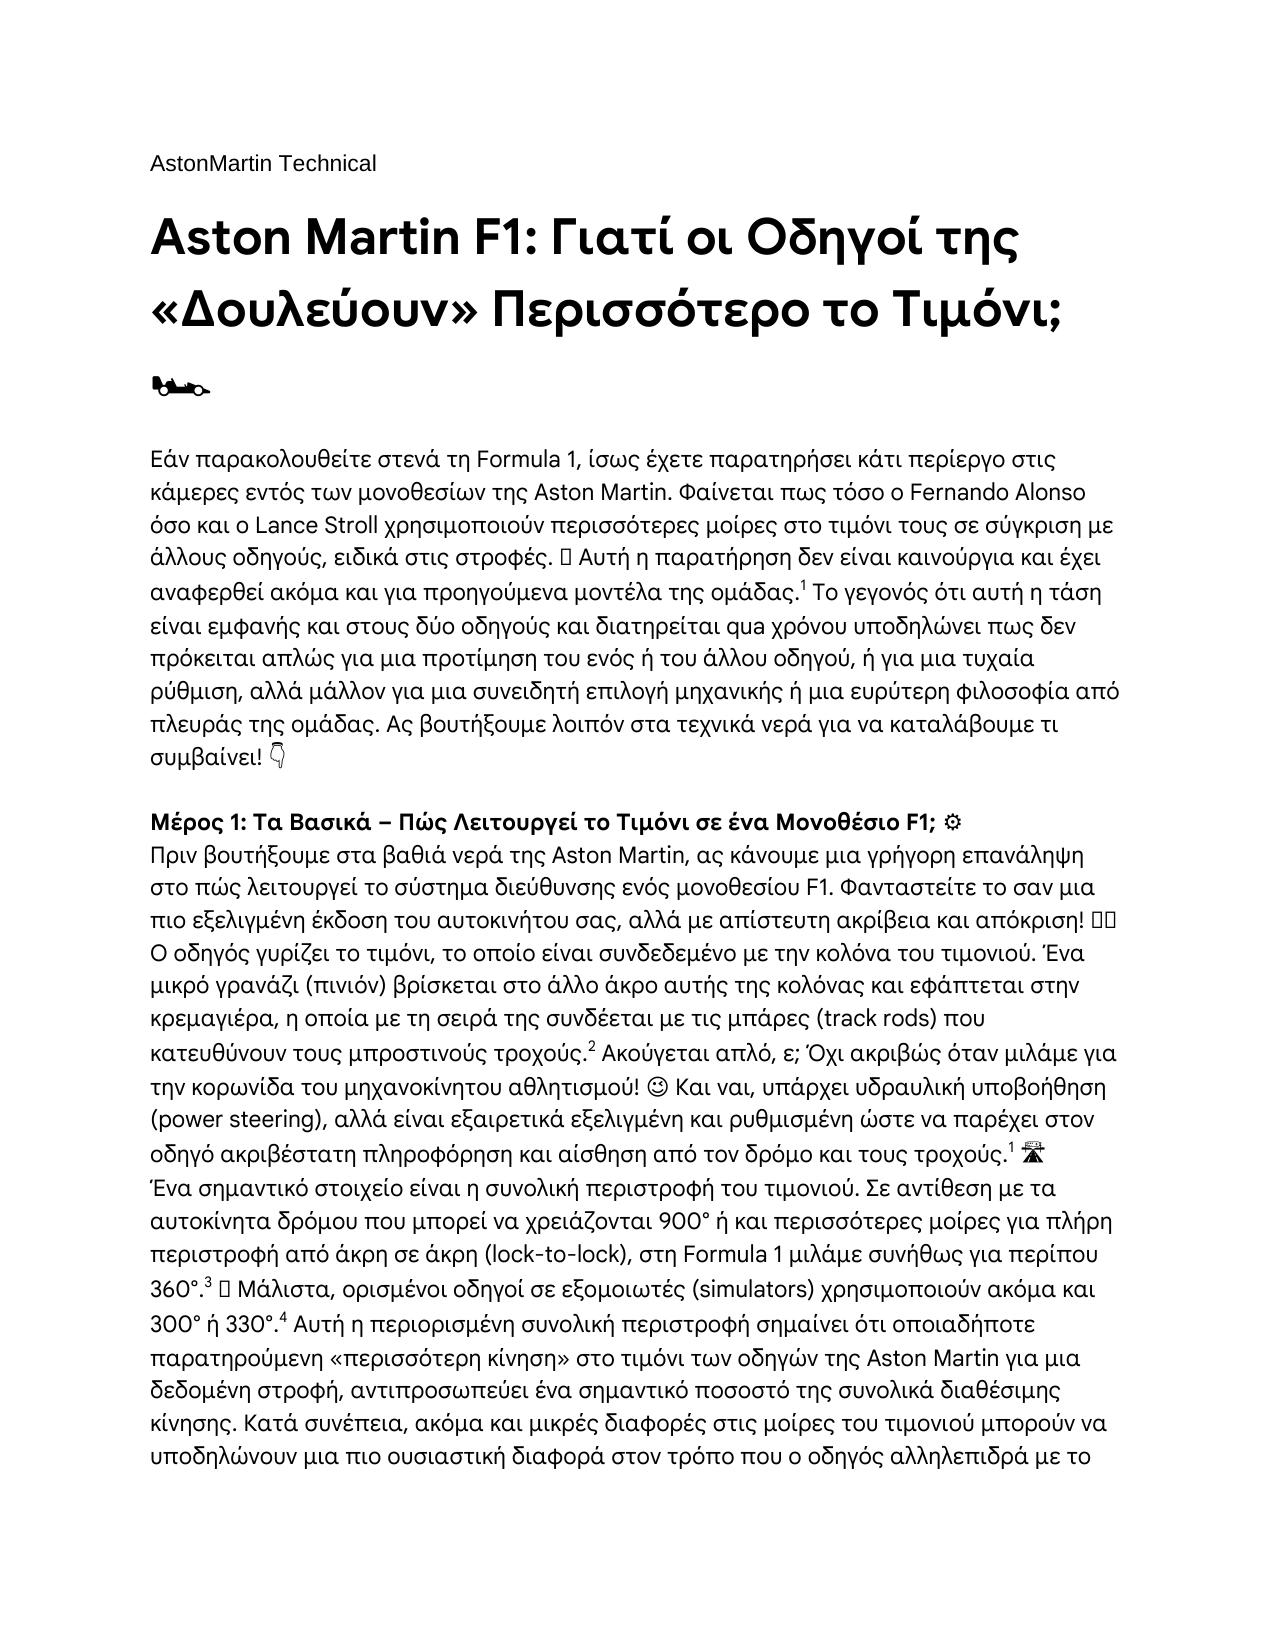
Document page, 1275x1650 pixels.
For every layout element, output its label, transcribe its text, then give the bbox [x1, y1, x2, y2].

text Ο οδηγός γυρίζει το τιμόνι, το οποίο είναι συνδεδεμένο με την κολόνα του τιμονιού. Ένα μικρό γρανάζι (πινιόν) βρίσκεται στο άλλο άκρο αυτής της κολόνας και εφάπτεται στην κρεμαγιέρα, η οποία με τη σειρά της συνδέεται με τις μπάρες (track rods) που κατευθύνουν τους μπροστινούς τροχούς.2 Ακούγεται απλό, ε; Όχι ακριβώς όταν μιλάμε για την κορωνίδα του μηχανοκίνητου αθλητισμού! 😉 Και ναι, υπάρχει υδραυλική υποβοήθηση (power steering), αλλά είναι εξαιρετικά εξελιγμένη και ρυθμισμένη ώστε να παρέχει στον οδηγό ακριβέστατη πληροφόρηση και αίσθηση από τον δρόμο και τους τροχούς.1 🛣️ [150, 939, 1125, 1170]
subtitle Aston Martin F1: Γιατί οι Οδηγοί της «Δουλεύουν» Περισσότερο το Τιμόνι; 🤔🏎️ [150, 206, 1125, 412]
text Μέρος 1: Τα Βασικά – Πώς Λειτουργεί το Τιμόνι σε ένα Μονοθέσιο F1; ⚙️ [150, 808, 1125, 837]
text Πριν βουτήξουμε στα βαθιά νερά της Aston Martin, ας κάνουμε μια γρήγορη επανάληψη στο πώς λειτουργεί το σύστημα διεύθυνσης ενός μονοθεσίου F1. Φανταστείτε το σαν μια πιο εξελιγμένη έκδοση του αυτοκινήτου σας, αλλά με απίστευτη ακρίβεια και απόκριση! 🚀💨 [150, 841, 1125, 935]
text AstonMartin Technical [150, 150, 1125, 176]
text Εάν παρακολουθείτε στενά τη Formula 1, ίσως έχετε παρατηρήσει κάτι περίεργο στις κάμερες εντός των μονοθεσίων της Aston Martin. Φαίνεται πως τόσο ο Fernando Alonso όσο και ο Lance Stroll χρησιμοποιούν περισσότερες μοίρες στο τιμόνι τους σε σύγκριση με άλλους οδηγούς, ειδικά στις στροφές. 🧐 Αυτή η παρατήρηση δεν είναι καινούργια και έχει αναφερθεί ακόμα και για προηγούμενα μοντέλα της ομάδας.1 Το γεγονός ότι αυτή η τάση είναι εμφανής και στους δύο οδηγούς και διατηρείται qua χρόνου υποδηλώνει πως δεν πρόκειται απλώς για μια προτίμηση του ενός ή του άλλου οδηγού, ή για μια τυχαία ρύθμιση, αλλά μάλλον για μια συνειδητή επιλογή μηχανικής ή μια ευρύτερη φιλοσοφία από πλευράς της ομάδας. Ας βουτήξουμε λοιπόν στα τεχνικά νερά για να καταλάβουμε τι συμβαίνει! 🌊👇 [150, 445, 1125, 772]
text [150, 1174, 1125, 1471]
